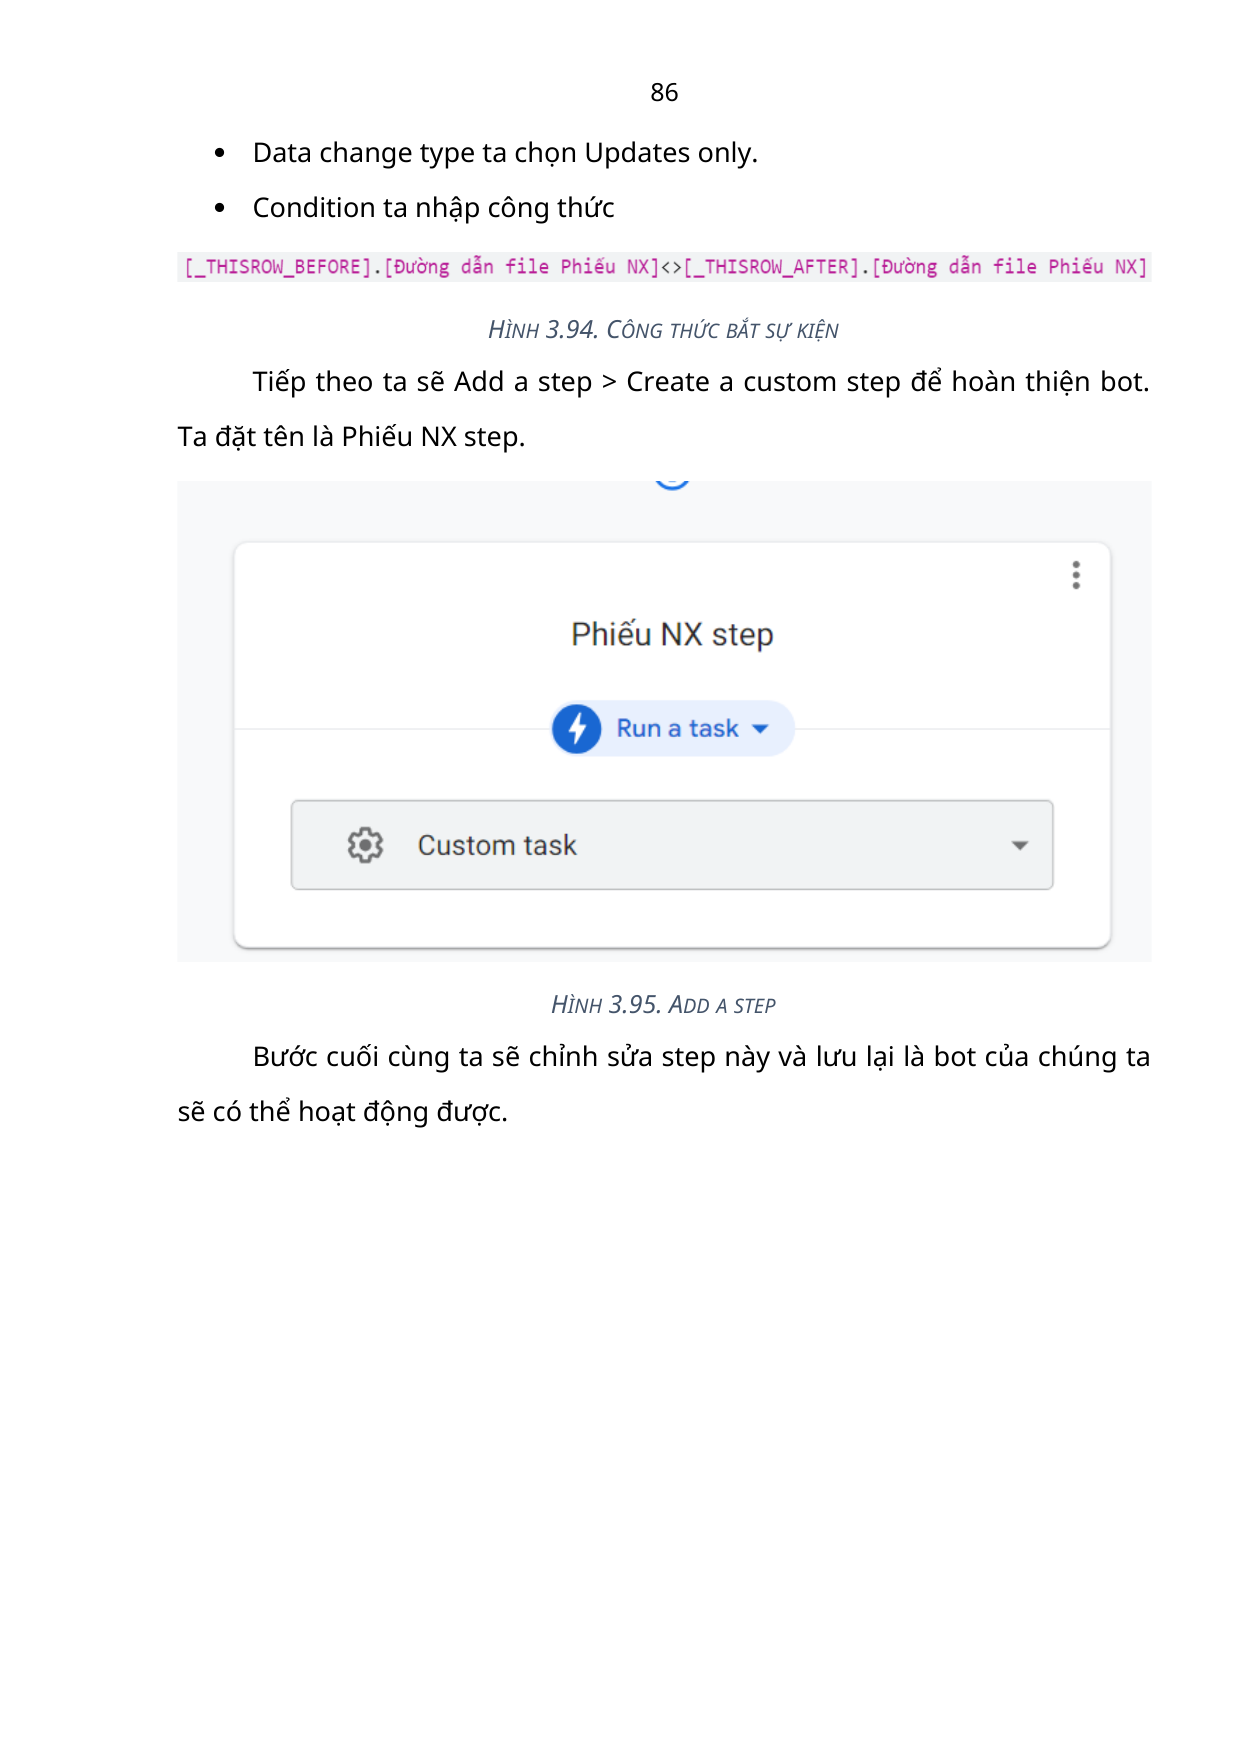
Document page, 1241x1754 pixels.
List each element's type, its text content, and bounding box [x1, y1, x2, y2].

text Hình 3.95. Add a step [177, 987, 1152, 1021]
text Bước cuối cùng ta sẽ chỉnh sửa step này và lưu lại là bot của chúng ta sẽ có thể hoạt động được. [177, 1037, 1152, 1129]
list Data change type ta chọn Updates only. [215, 133, 1152, 170]
text Tiếp theo ta sẽ Add a step > Create a custom step để hoàn thiện bot. Ta đặt tên là Phiếu NX step. [177, 362, 1152, 454]
picture [177, 481, 1152, 962]
picture [177, 252, 1152, 282]
text Hình 3.94. Công thức bắt sự kiện [177, 311, 1152, 346]
list Condition ta nhập công thức [215, 188, 1152, 225]
